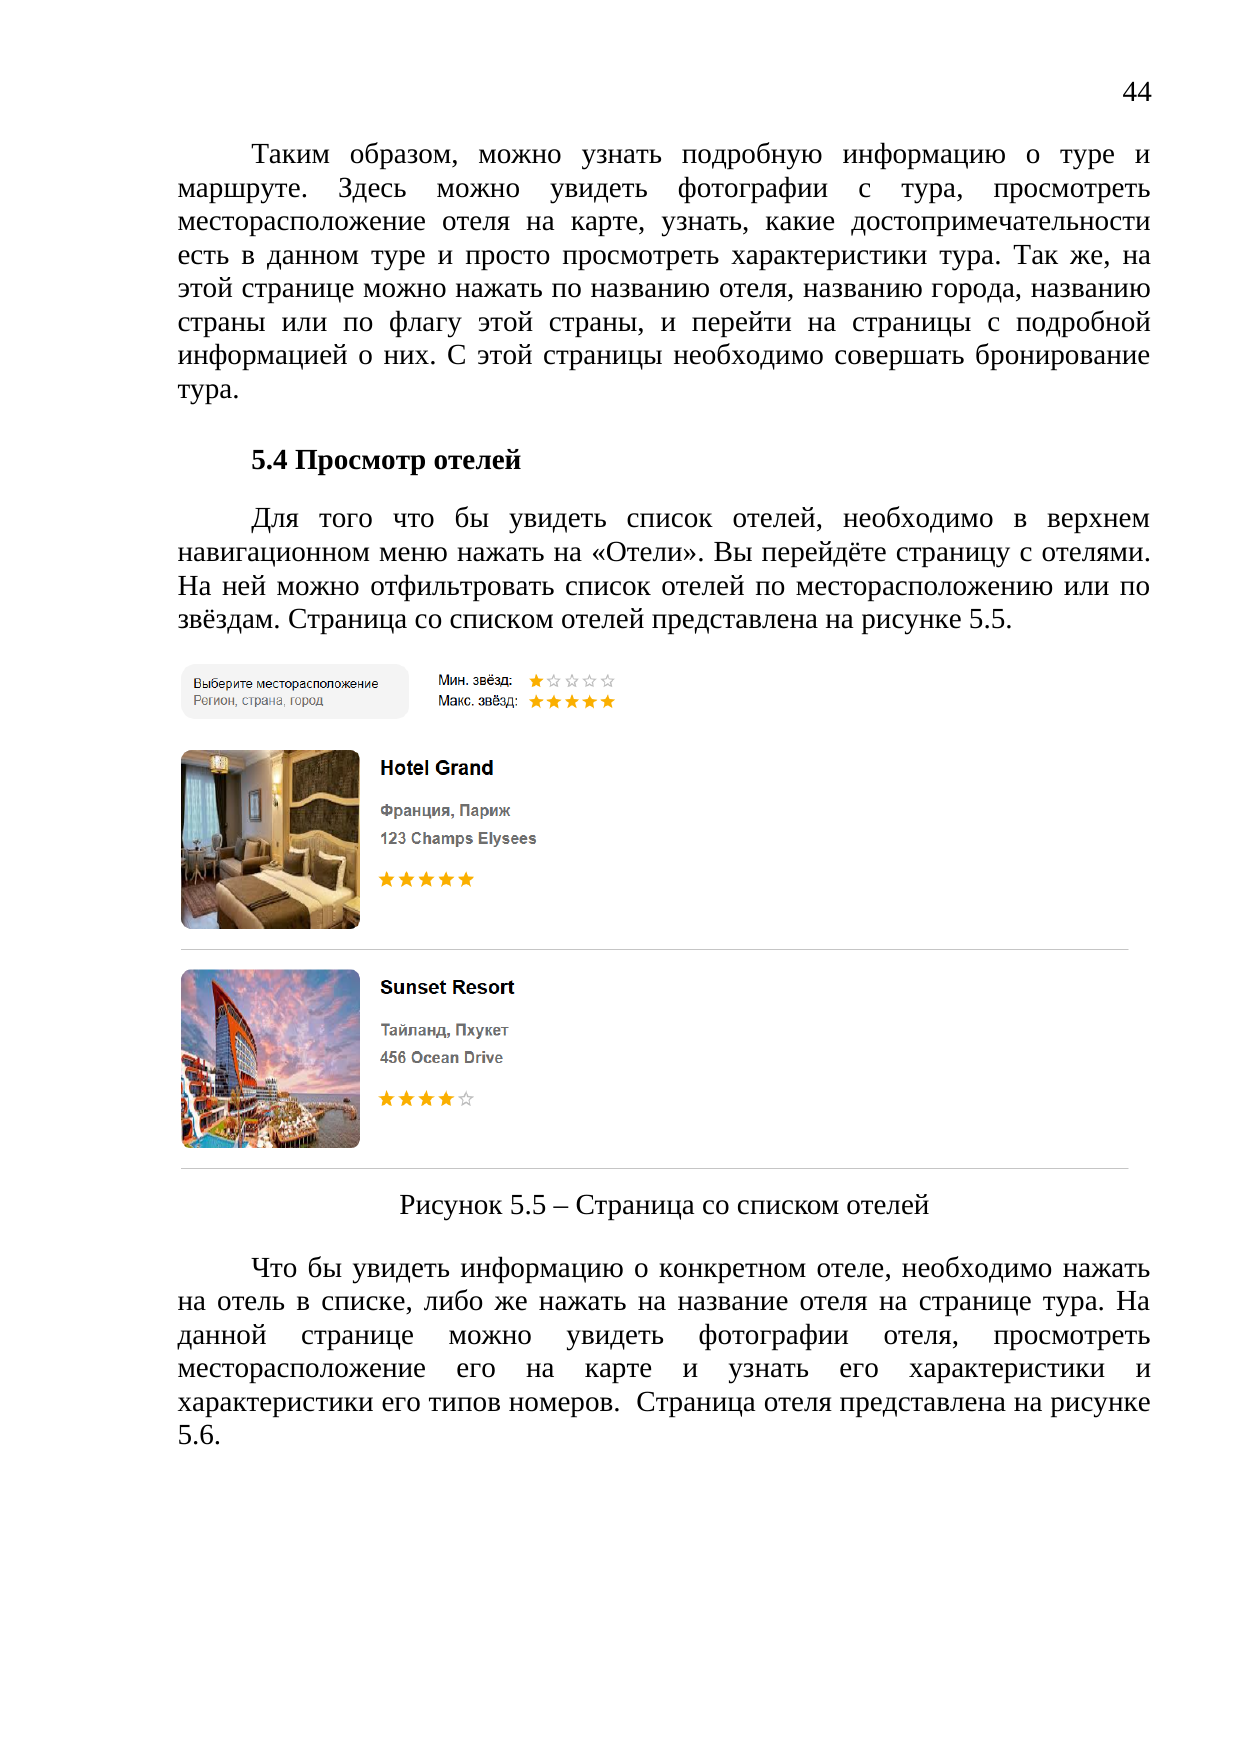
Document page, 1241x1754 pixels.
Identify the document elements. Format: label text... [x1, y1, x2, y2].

text Просмотр отелей [251, 442, 1152, 476]
text Что бы увидеть информацию о конкретном отеле, необходимо нажать на отель в списке, либо же нажать на название отеля на странице тура. На данной странице можно увидеть фотографии отеля, просмотреть месторасположение его на карте и узнать его характеристики и характеристики его типов номеров. Страница отеля представлена на рисунке 5.6. [177, 1250, 1152, 1451]
text Для того что бы увидеть список отелей, необходимо в верхнем навигационном меню нажать на «Отели». Вы перейдёте страницу с отелями. На ней можно отфильтровать список отелей по месторасположению или по звёздам. Страница со списком отелей представлена на рисунке 5.5. [177, 501, 1152, 635]
picture [177, 663, 1152, 1175]
text Таким образом, можно узнать подробную информацию о туре и маршруте. Здесь можно увидеть фотографии с тура, просмотреть месторасположение отеля на карте, узнать, какие достопримечательности есть в данном туре и просто просмотреть характеристики тура. Так же, на этой странице можно нажать по названию отеля, названию города, названию страны или по флагу этой страны, и перейти на страницы с подробной информацией о них. С этой страницы необходимо совершать бронирование тура. [177, 136, 1152, 404]
text Рисунок 5.5 – Страница со списком отелей [177, 1187, 1152, 1221]
